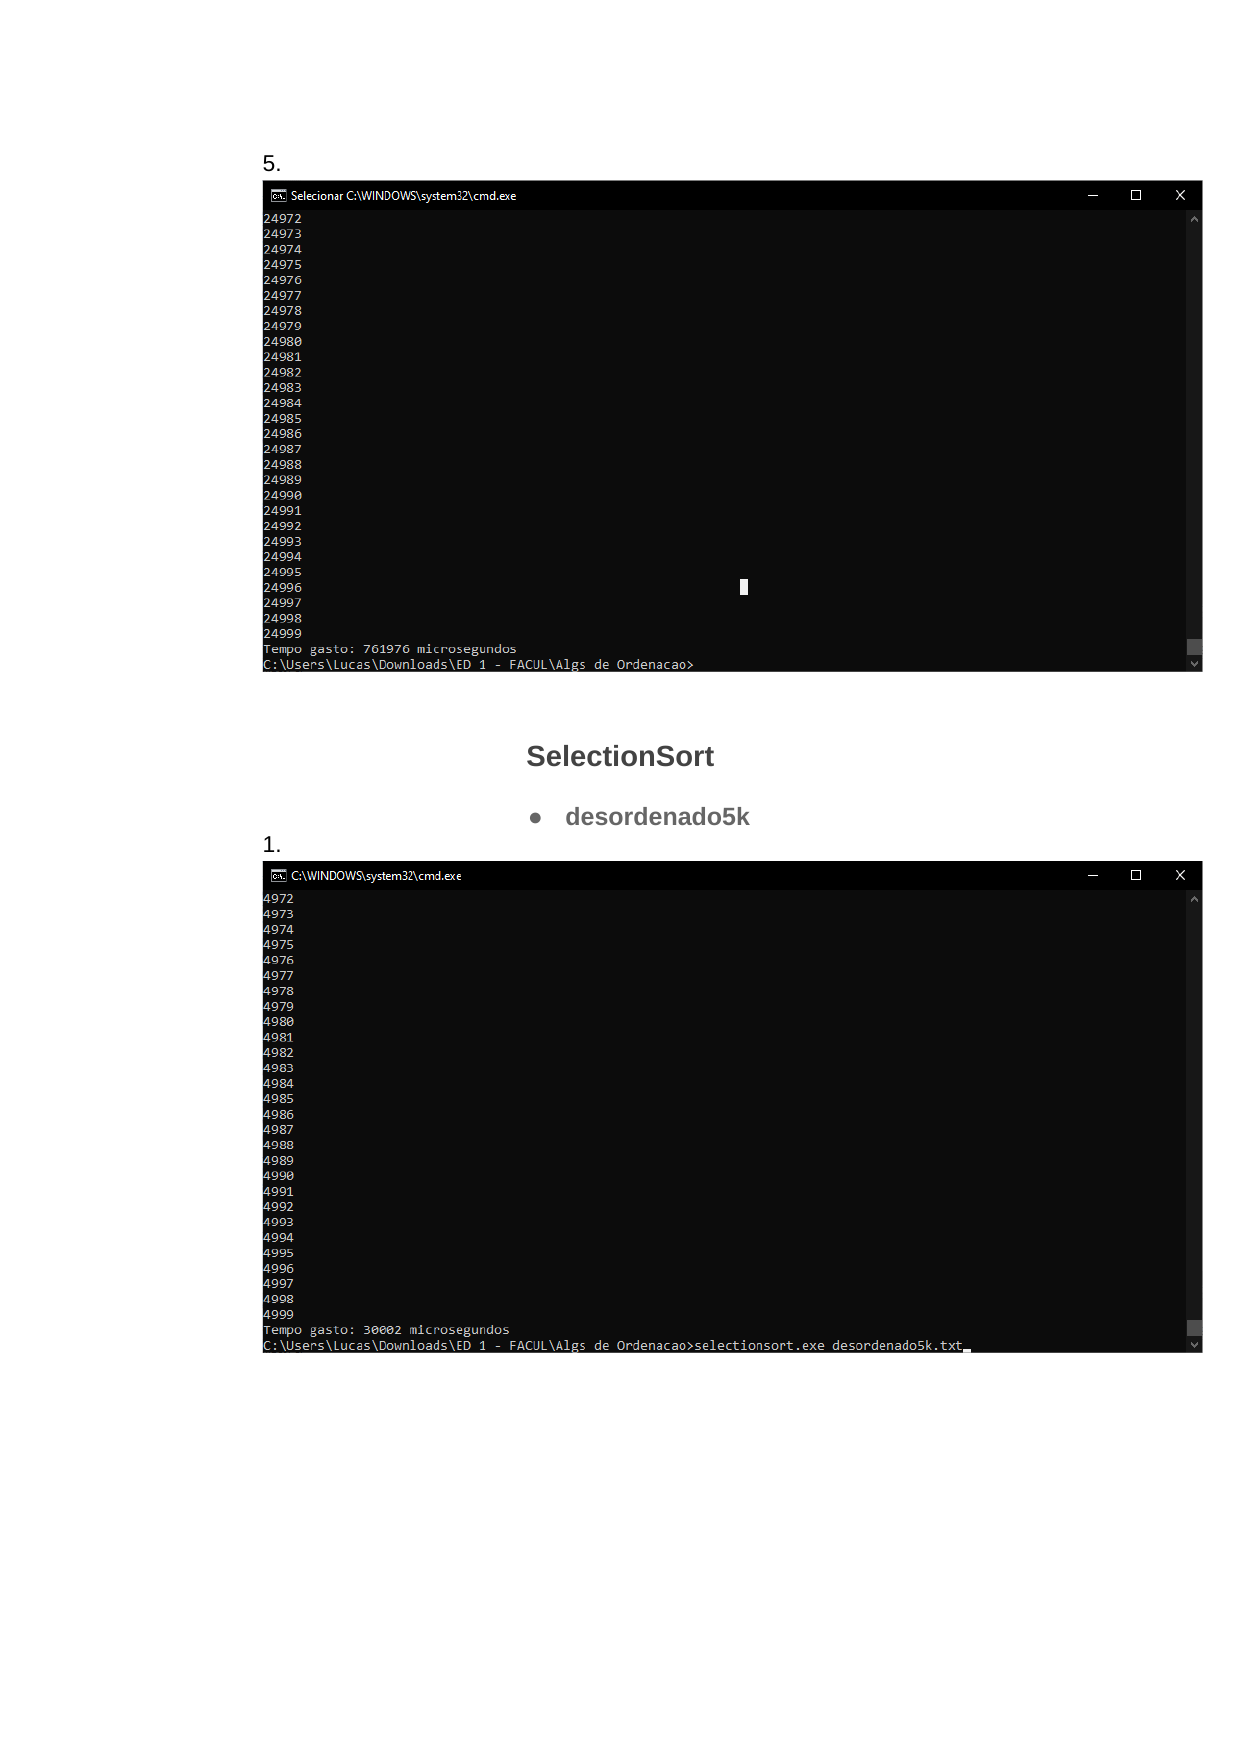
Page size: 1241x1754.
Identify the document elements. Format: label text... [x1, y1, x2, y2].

subtitle desordenado5k [187, 802, 1090, 831]
picture [262, 861, 1203, 1353]
subtitle SelectionSort [150, 739, 1090, 773]
picture [262, 180, 1203, 672]
